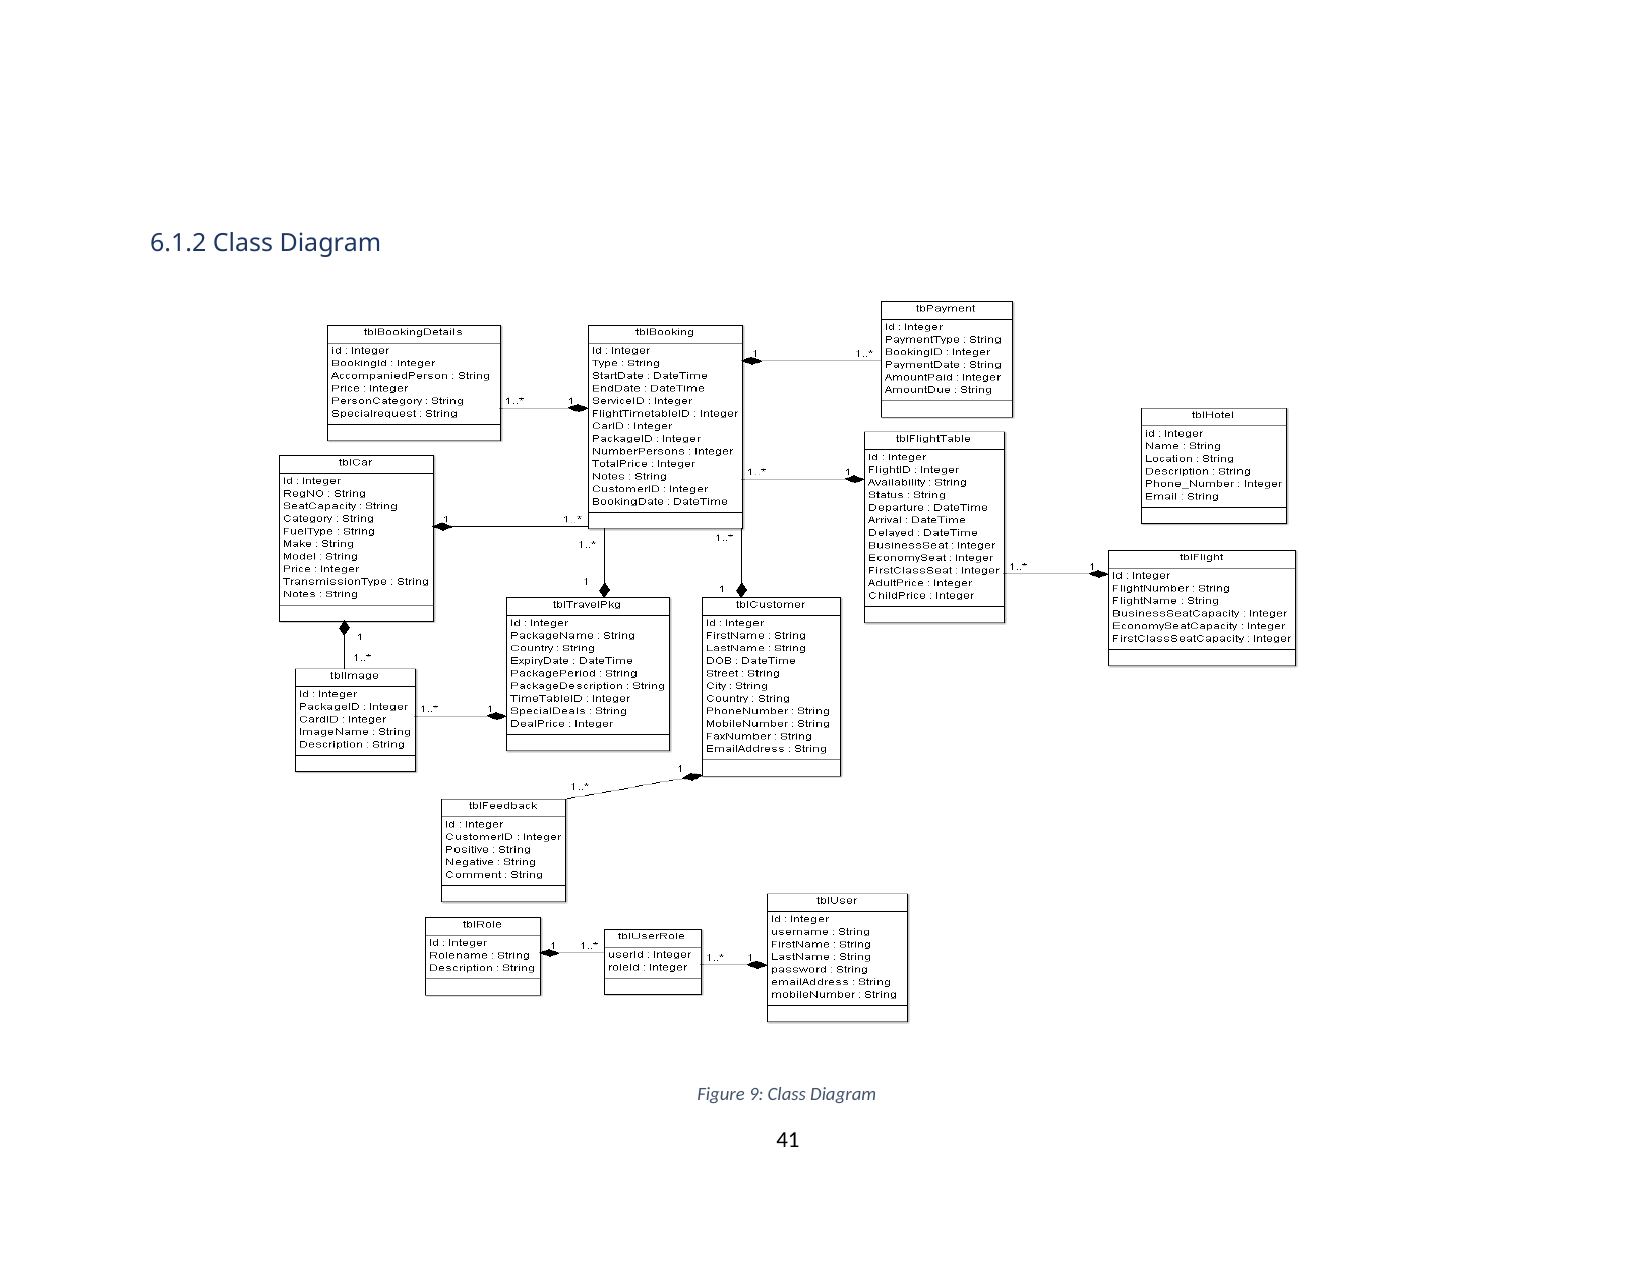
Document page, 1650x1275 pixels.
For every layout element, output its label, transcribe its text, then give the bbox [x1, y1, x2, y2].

subtitle 6.1.2 Class Diagram [150, 225, 1425, 259]
picture [214, 289, 1361, 1104]
